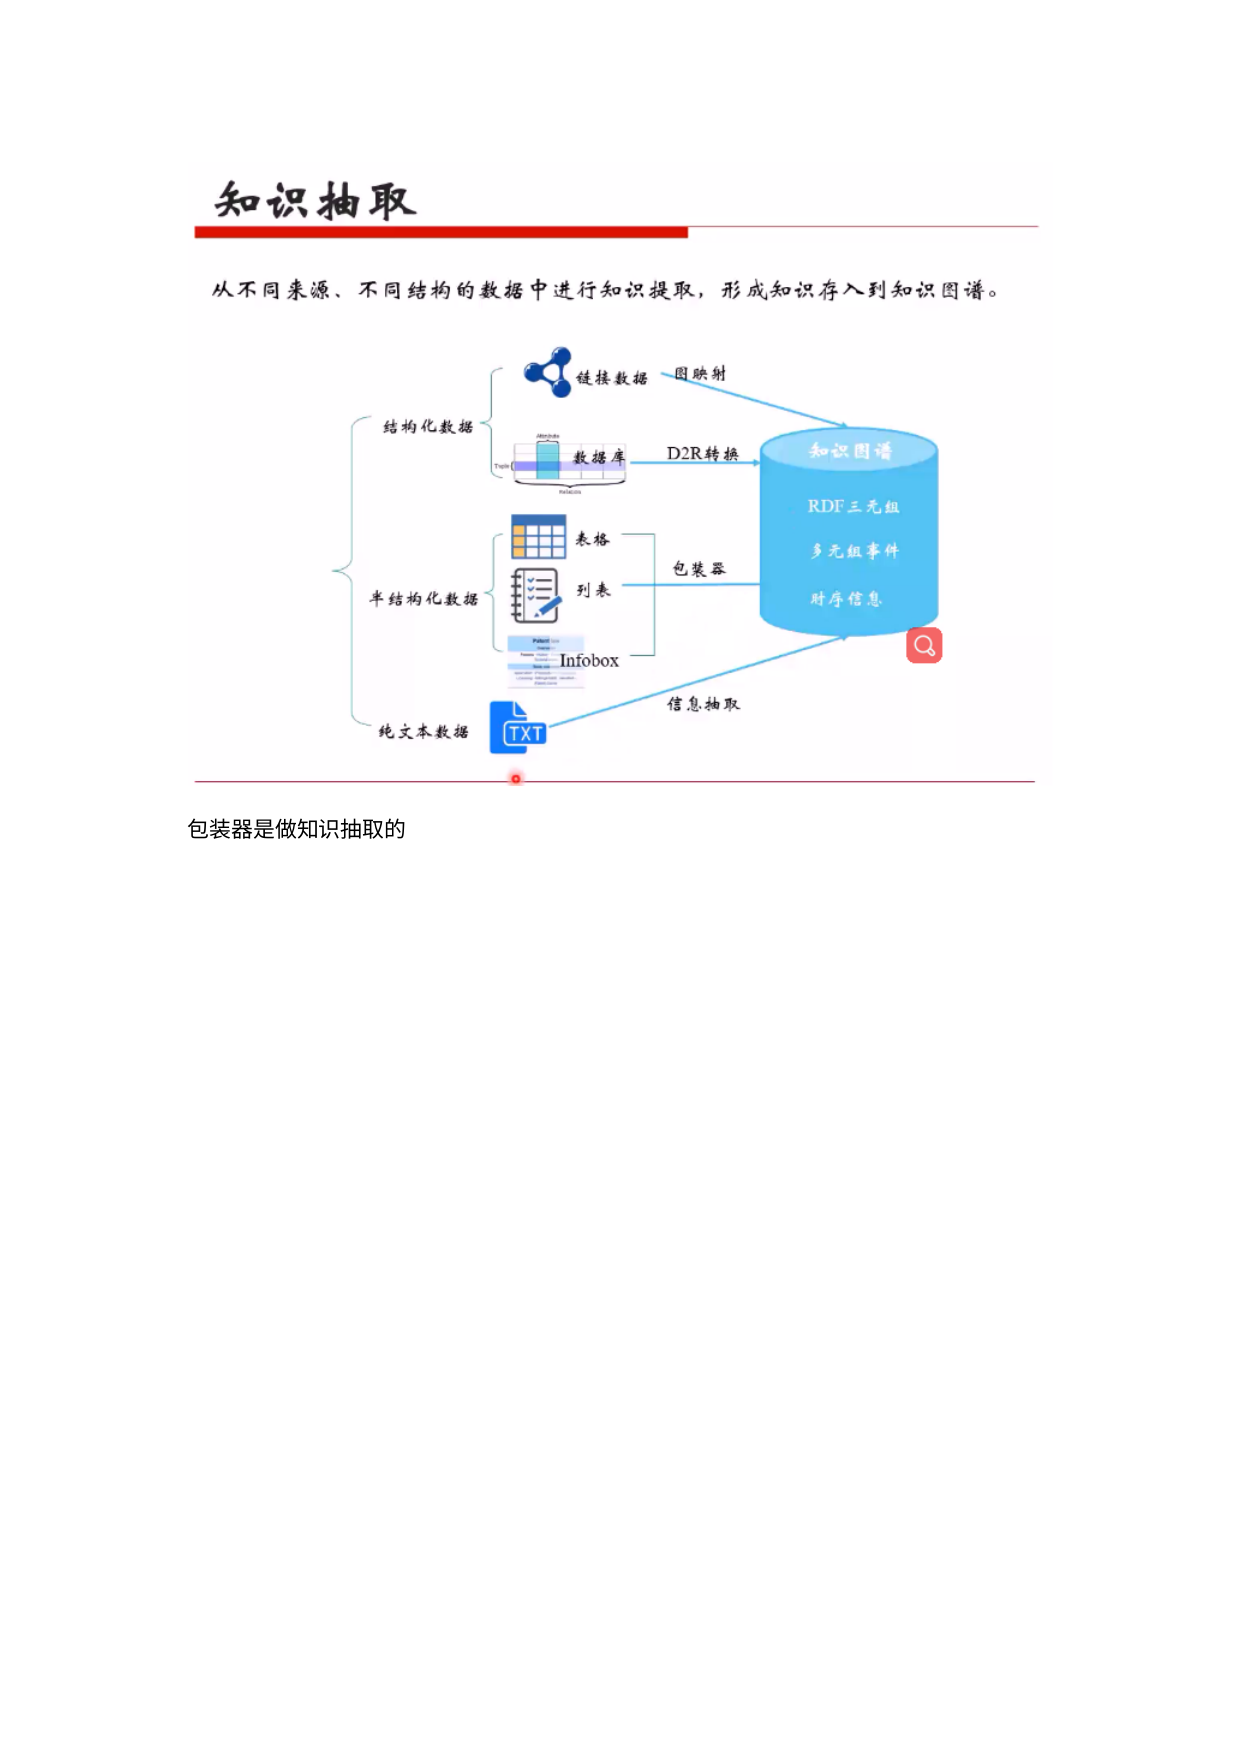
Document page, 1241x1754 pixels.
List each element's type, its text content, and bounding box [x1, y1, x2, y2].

picture [187, 162, 1053, 786]
text 包装器是做知识抽取的 [187, 786, 1053, 844]
